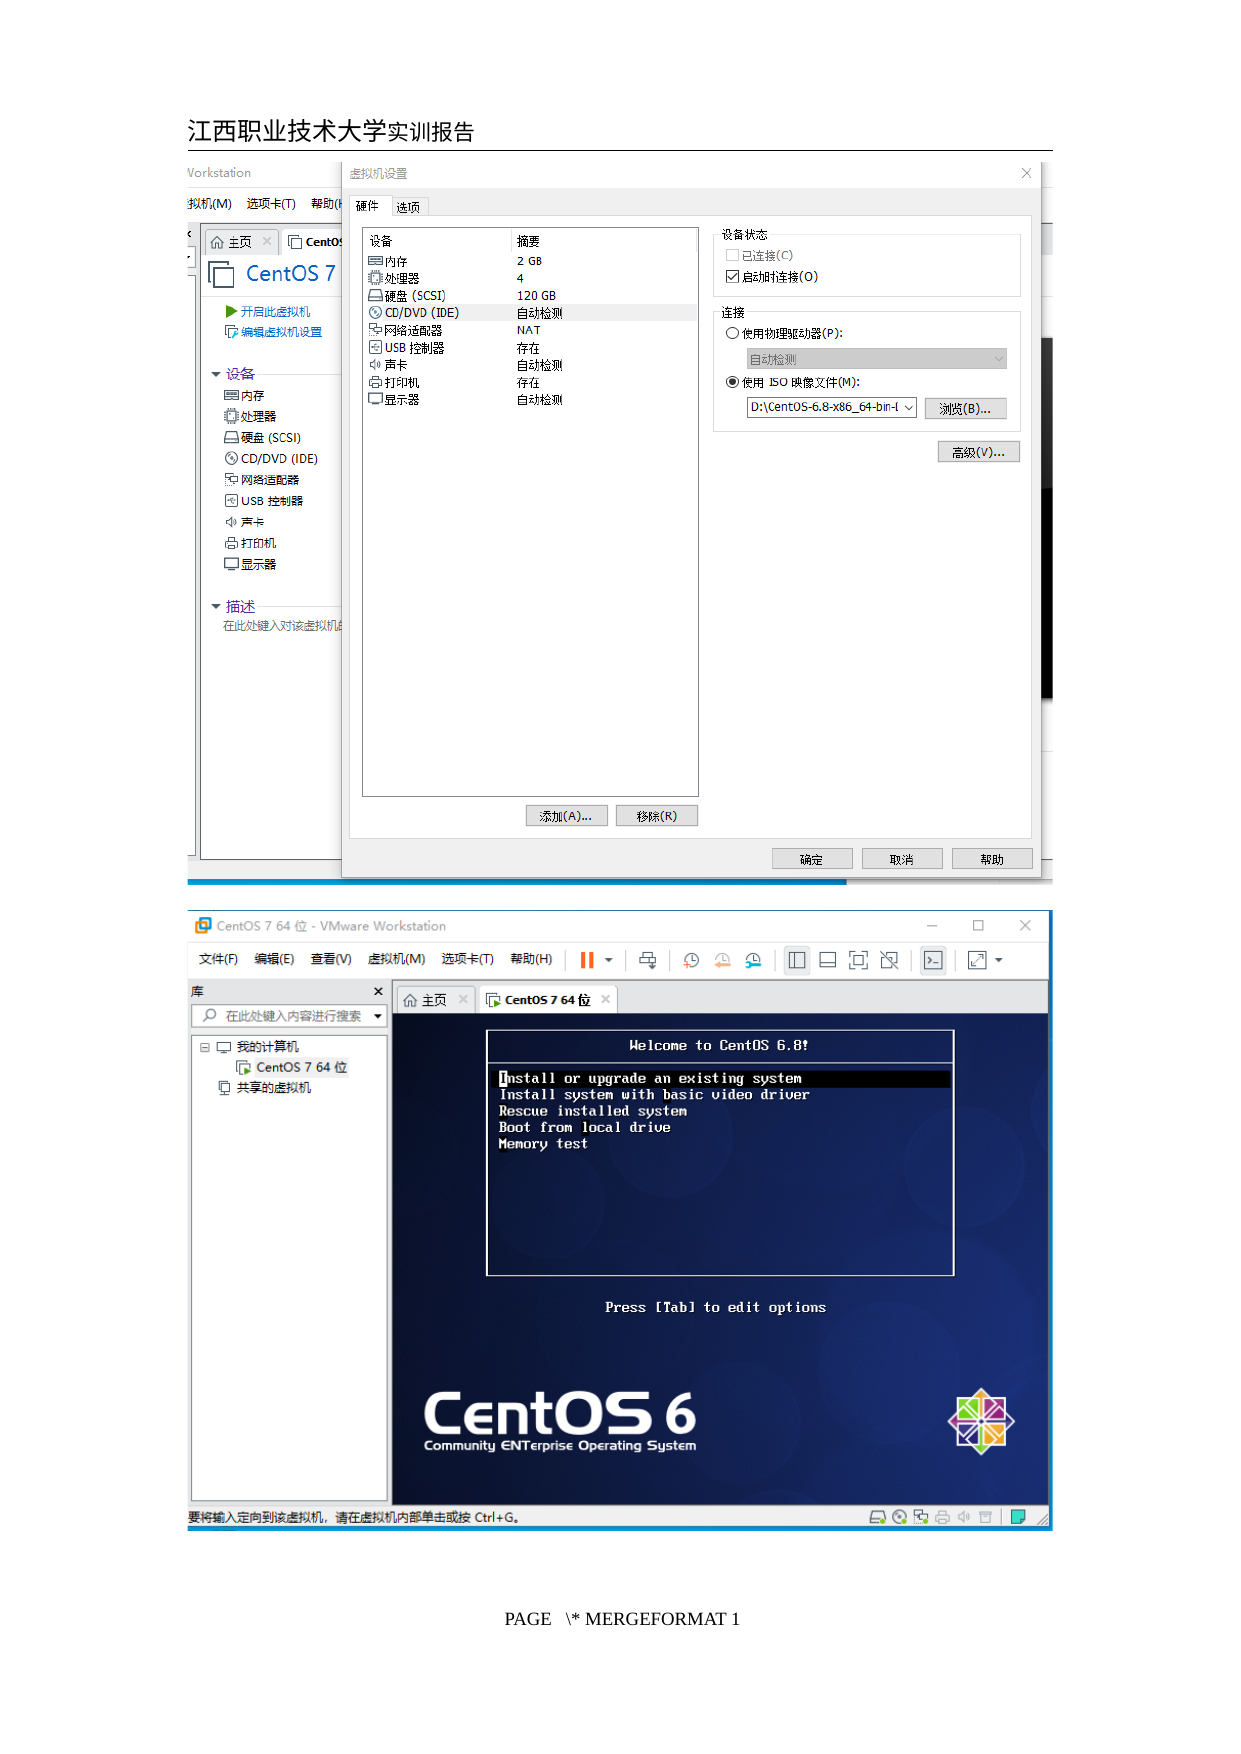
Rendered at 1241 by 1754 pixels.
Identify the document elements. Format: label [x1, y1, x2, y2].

picture [187, 162, 1053, 885]
picture [187, 910, 1053, 1529]
